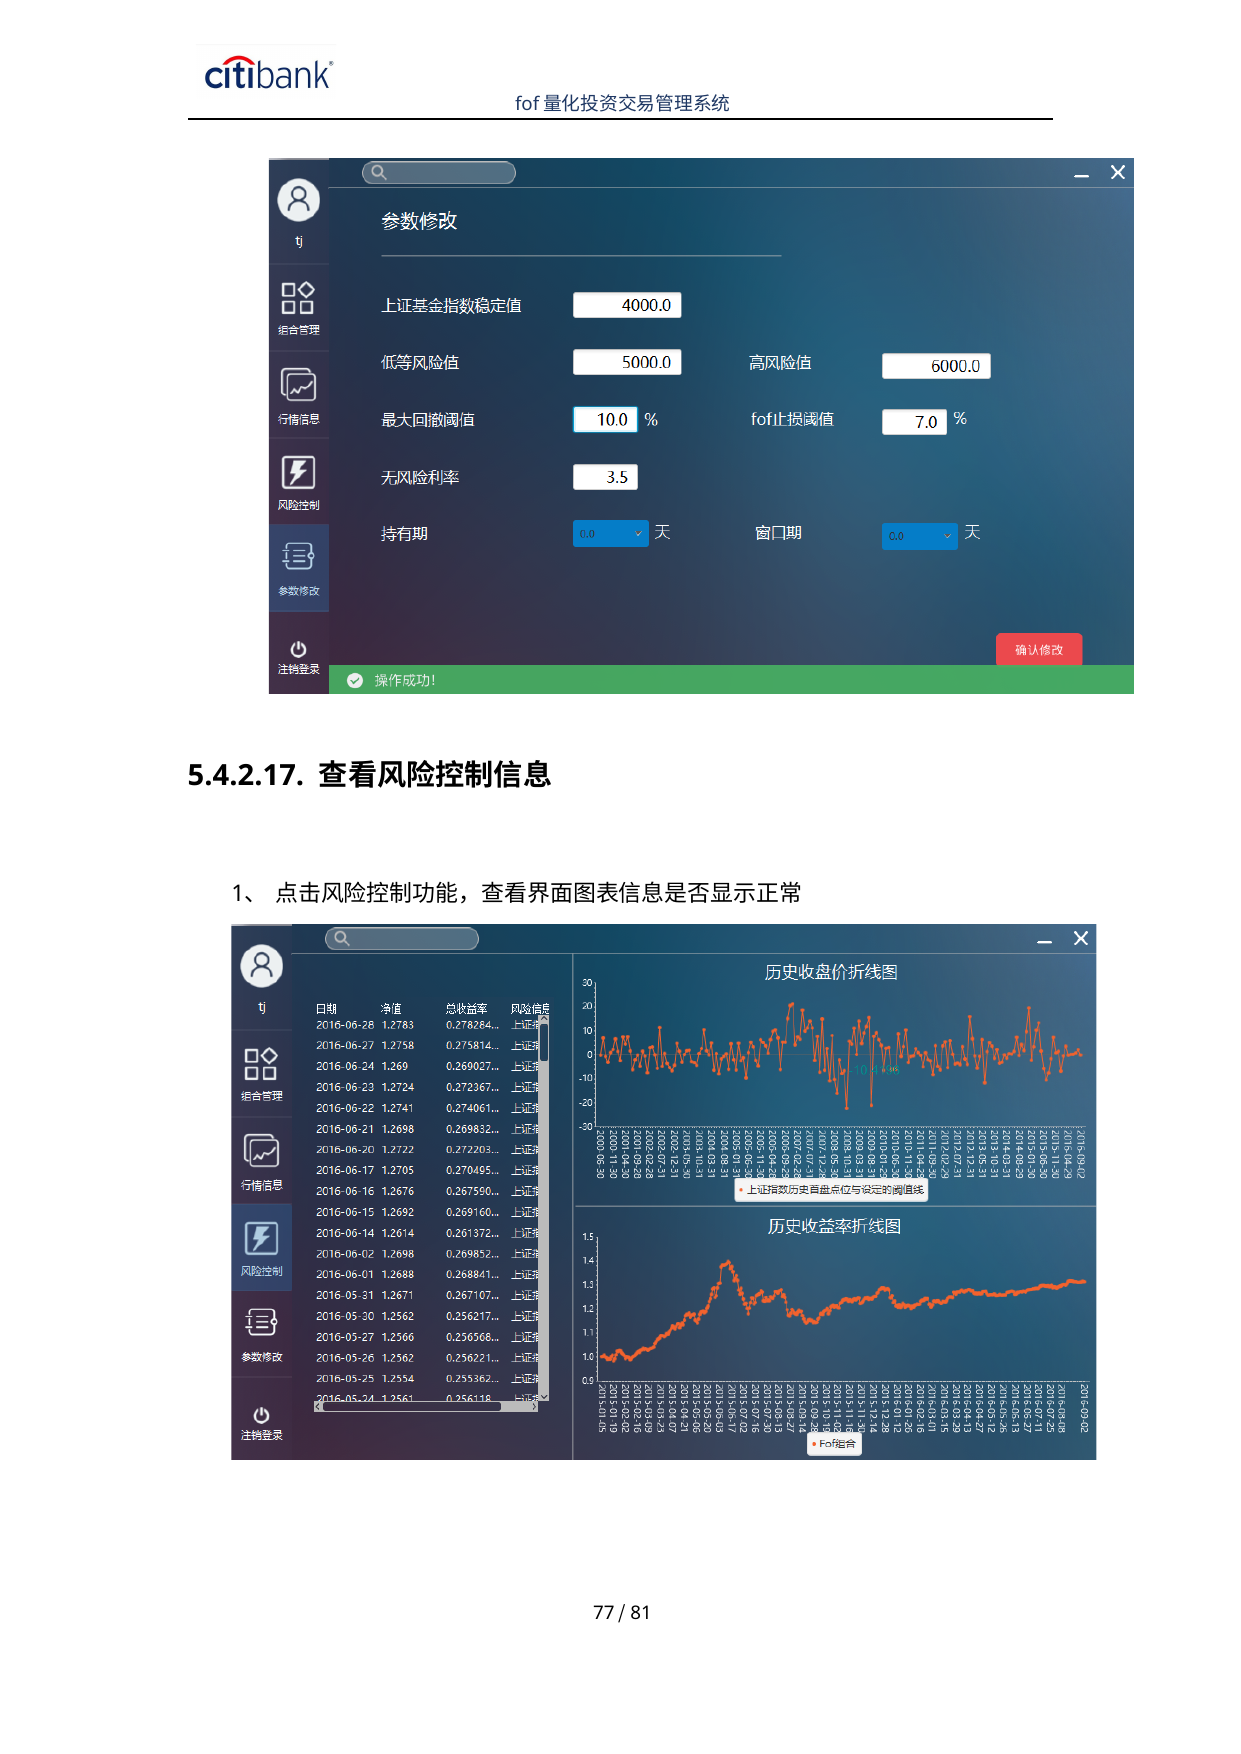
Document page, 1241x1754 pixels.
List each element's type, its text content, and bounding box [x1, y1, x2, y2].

text 1、 点击风险控制功能，查看界面图表信息是否显示正常 [187, 859, 1053, 924]
subtitle 查看风险控制信息 [187, 741, 1053, 806]
picture [195, 44, 337, 99]
picture [268, 158, 1134, 694]
picture [231, 924, 1097, 1460]
